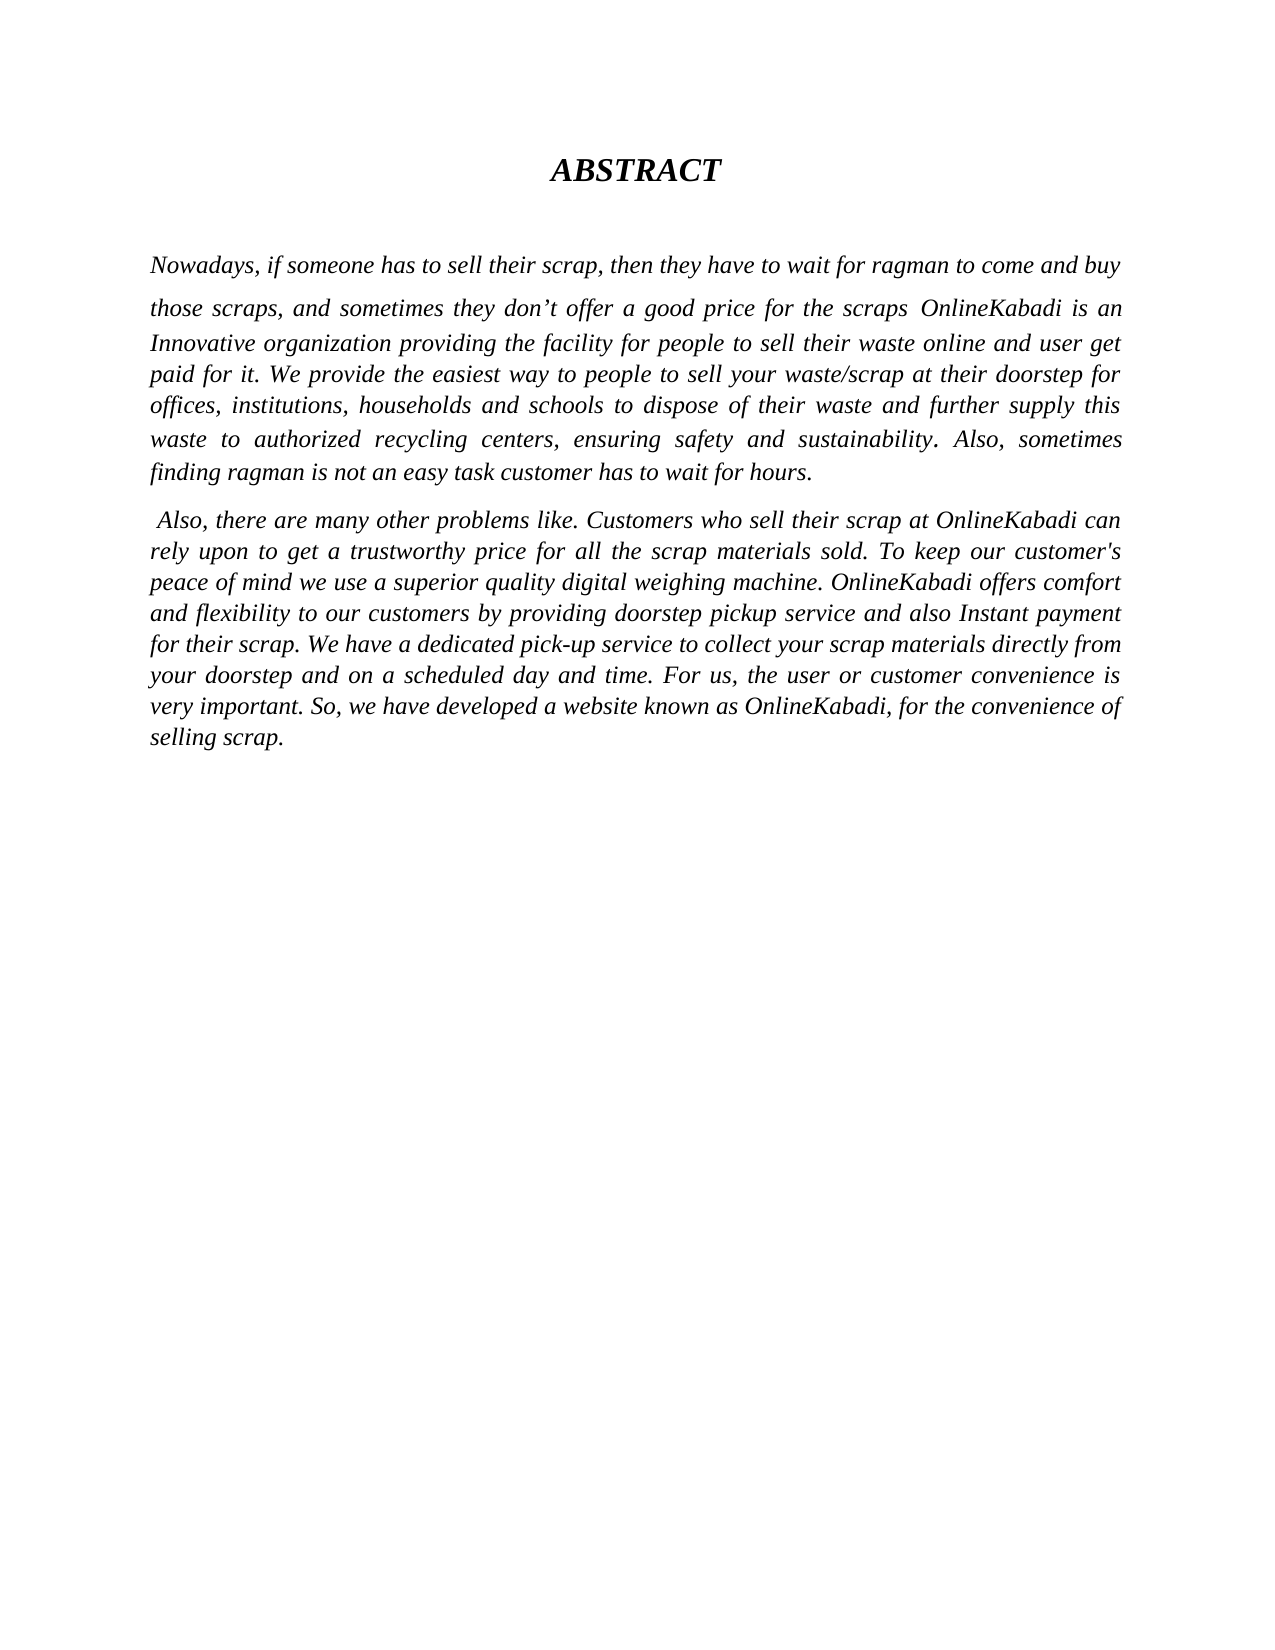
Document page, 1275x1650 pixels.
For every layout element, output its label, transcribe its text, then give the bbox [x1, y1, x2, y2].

text Nowadays, if someone has to sell their scrap, then they have to wait for ragman to come and buy those scraps, and sometimes they don’t offer a good price for the scraps OnlineKabadi is an Innovative organization providing the facility for people to sell their waste online and user get paid for it. We provide the easiest way to people to sell your waste/scrap at their doorstep for offices, institutions, households and schools to dispose of their waste and further supply this waste to authorized recycling centers, ensuring safety and sustainability. Also, sometimes finding ragman is not an easy task customer has to wait for hours. [150, 251, 1125, 486]
text Also, there are many other problems like. Customers who sell their scrap at OnlineKabadi can rely upon to get a trustworthy price for all the scrap materials sold. To keep our customer's peace of mind we use a superior quality digital weighing machine. OnlineKabadi offers comfort and flexibility to our customers by providing doorstep pickup service and also Instant payment for their scrap. We have a dedicated pick-up service to collect your scrap materials directly from your doorstep and on a scheduled day and time. For us, the user or customer convenience is very important. So, we have developed a website known as OnlineKabadi, for the convenience of selling scrap. [150, 505, 1125, 751]
subtitle ABSTRACT [150, 150, 1125, 188]
